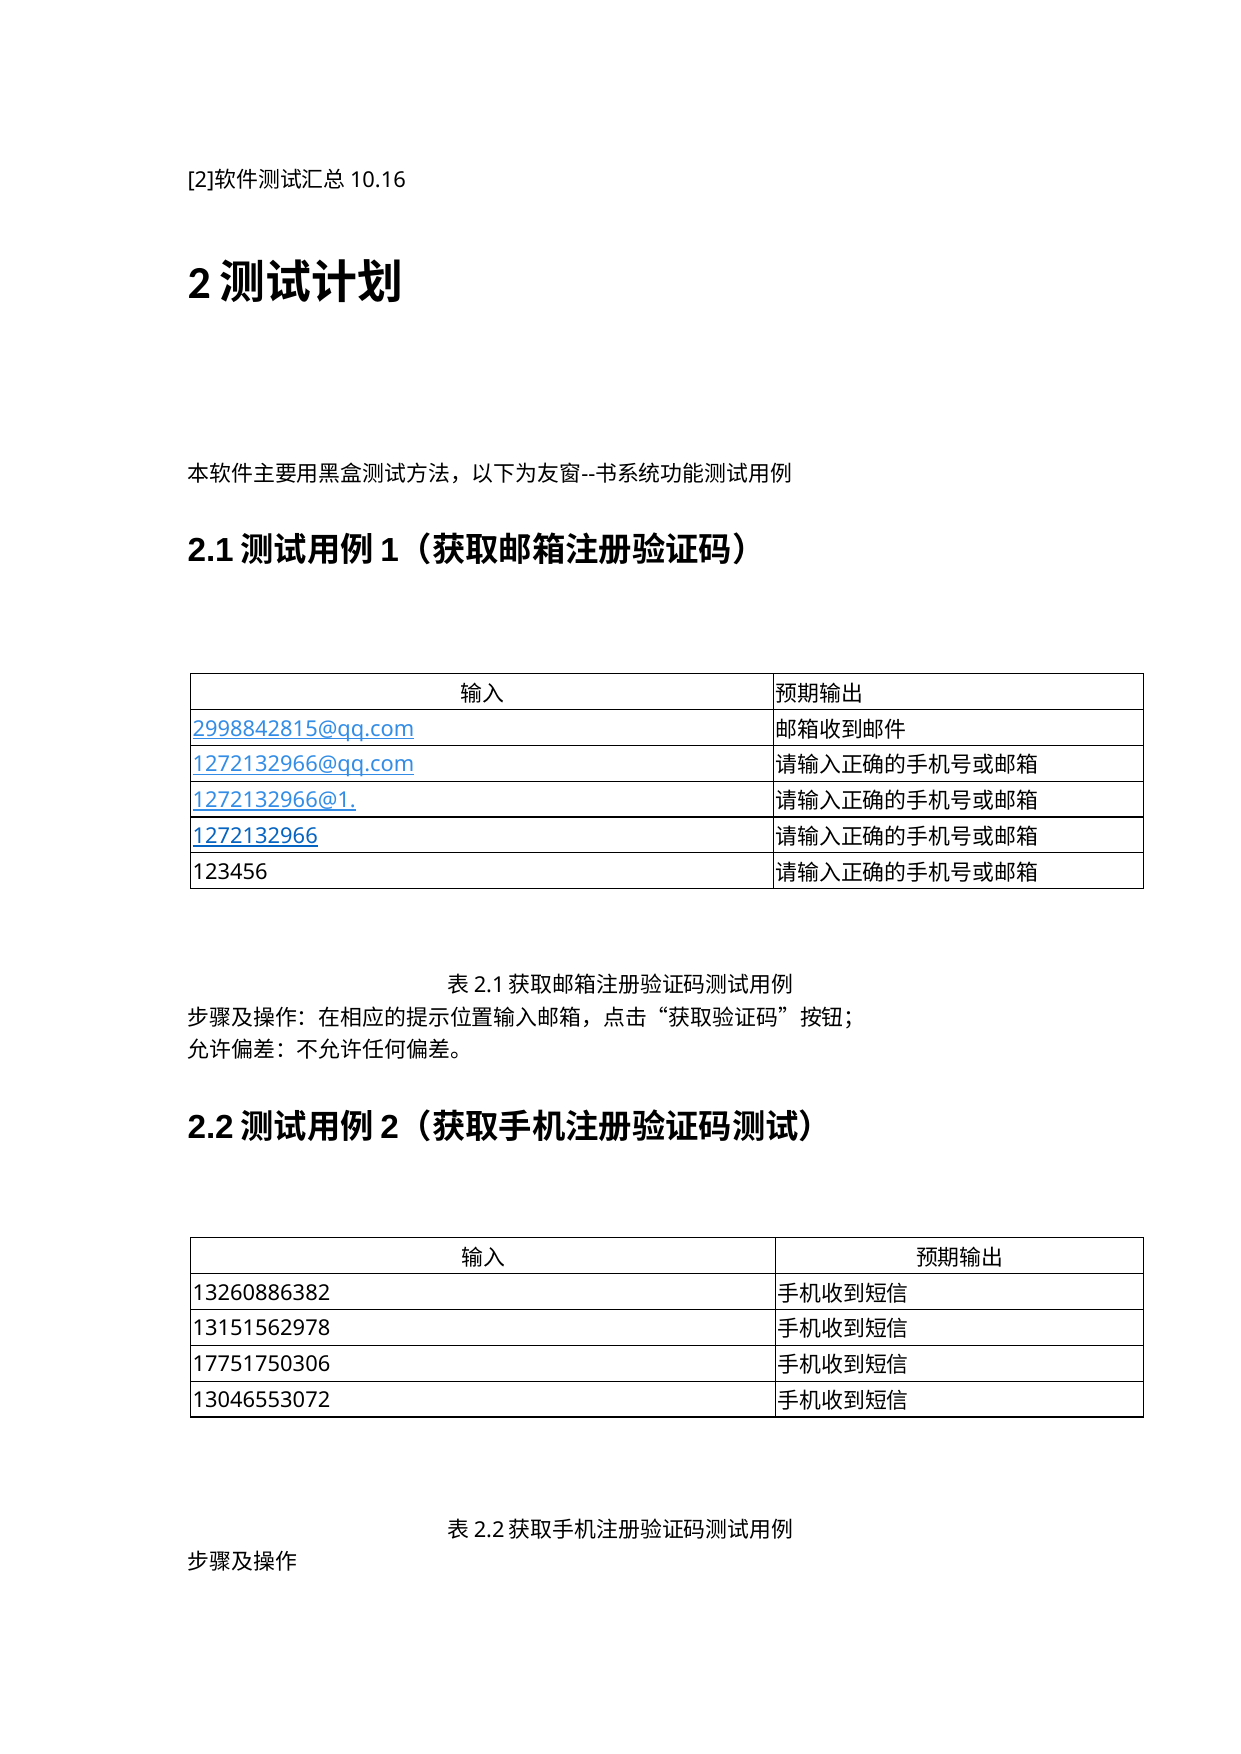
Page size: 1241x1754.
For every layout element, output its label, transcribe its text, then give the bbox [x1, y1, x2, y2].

table_cell 手机收到短信 [776, 1274, 1143, 1309]
table_cell 手机收到短信 [776, 1310, 1143, 1345]
text 步骤及操作：在相应的提示位置输入邮箱，点击“获取验证码”按钮； [187, 999, 1053, 1032]
table_header 输入 [191, 674, 773, 709]
text 本软件主要用黑盒测试方法，以下为友窗--书系统功能测试用例 [187, 455, 1053, 488]
text 表2.2获取手机注册验证码测试用例 [187, 1219, 1053, 1544]
table_header 预期输出 [776, 1238, 1143, 1273]
table_cell 17751750306 [191, 1346, 775, 1381]
table_cell 请输入正确的手机号或邮箱 [774, 782, 1143, 816]
text 步骤及操作 [187, 1544, 1053, 1576]
text 允许偏差：不允许任何偏差。 [187, 1032, 1053, 1064]
subtitle 2测试计划 [187, 230, 1053, 327]
table_cell 请输入正确的手机号或邮箱 [774, 746, 1143, 781]
text 表2.1获取邮箱注册验证码测试用例 [187, 642, 1053, 999]
table_cell 邮箱收到邮件 [774, 710, 1143, 745]
table_cell 手机收到短信 [776, 1346, 1143, 1381]
table_cell 13151562978 [191, 1310, 775, 1345]
list [2]软件测试汇总10.16 [187, 162, 1053, 194]
table_cell 2998842815@qq.com [191, 710, 773, 745]
table_cell 1272132966@qq.com [191, 746, 773, 781]
subtitle 2.1测试用例1（获取邮箱注册验证码） [187, 515, 1053, 580]
table_header 预期输出 [774, 674, 1143, 709]
table_cell 手机收到短信 [776, 1382, 1143, 1416]
subtitle 2.2测试用例2（获取手机注册验证码测试） [187, 1092, 1053, 1157]
table_cell 请输入正确的手机号或邮箱 [774, 818, 1143, 852]
table_cell 请输入正确的手机号或邮箱 [774, 853, 1143, 888]
table_header 输入 [191, 1238, 775, 1273]
table_cell 13260886382 [191, 1274, 775, 1309]
table_cell 1272132966@1. [191, 782, 773, 816]
table_cell 123456 [191, 853, 773, 888]
table_cell 13046553072 [191, 1382, 775, 1416]
table_cell 1272132966 [191, 818, 773, 852]
